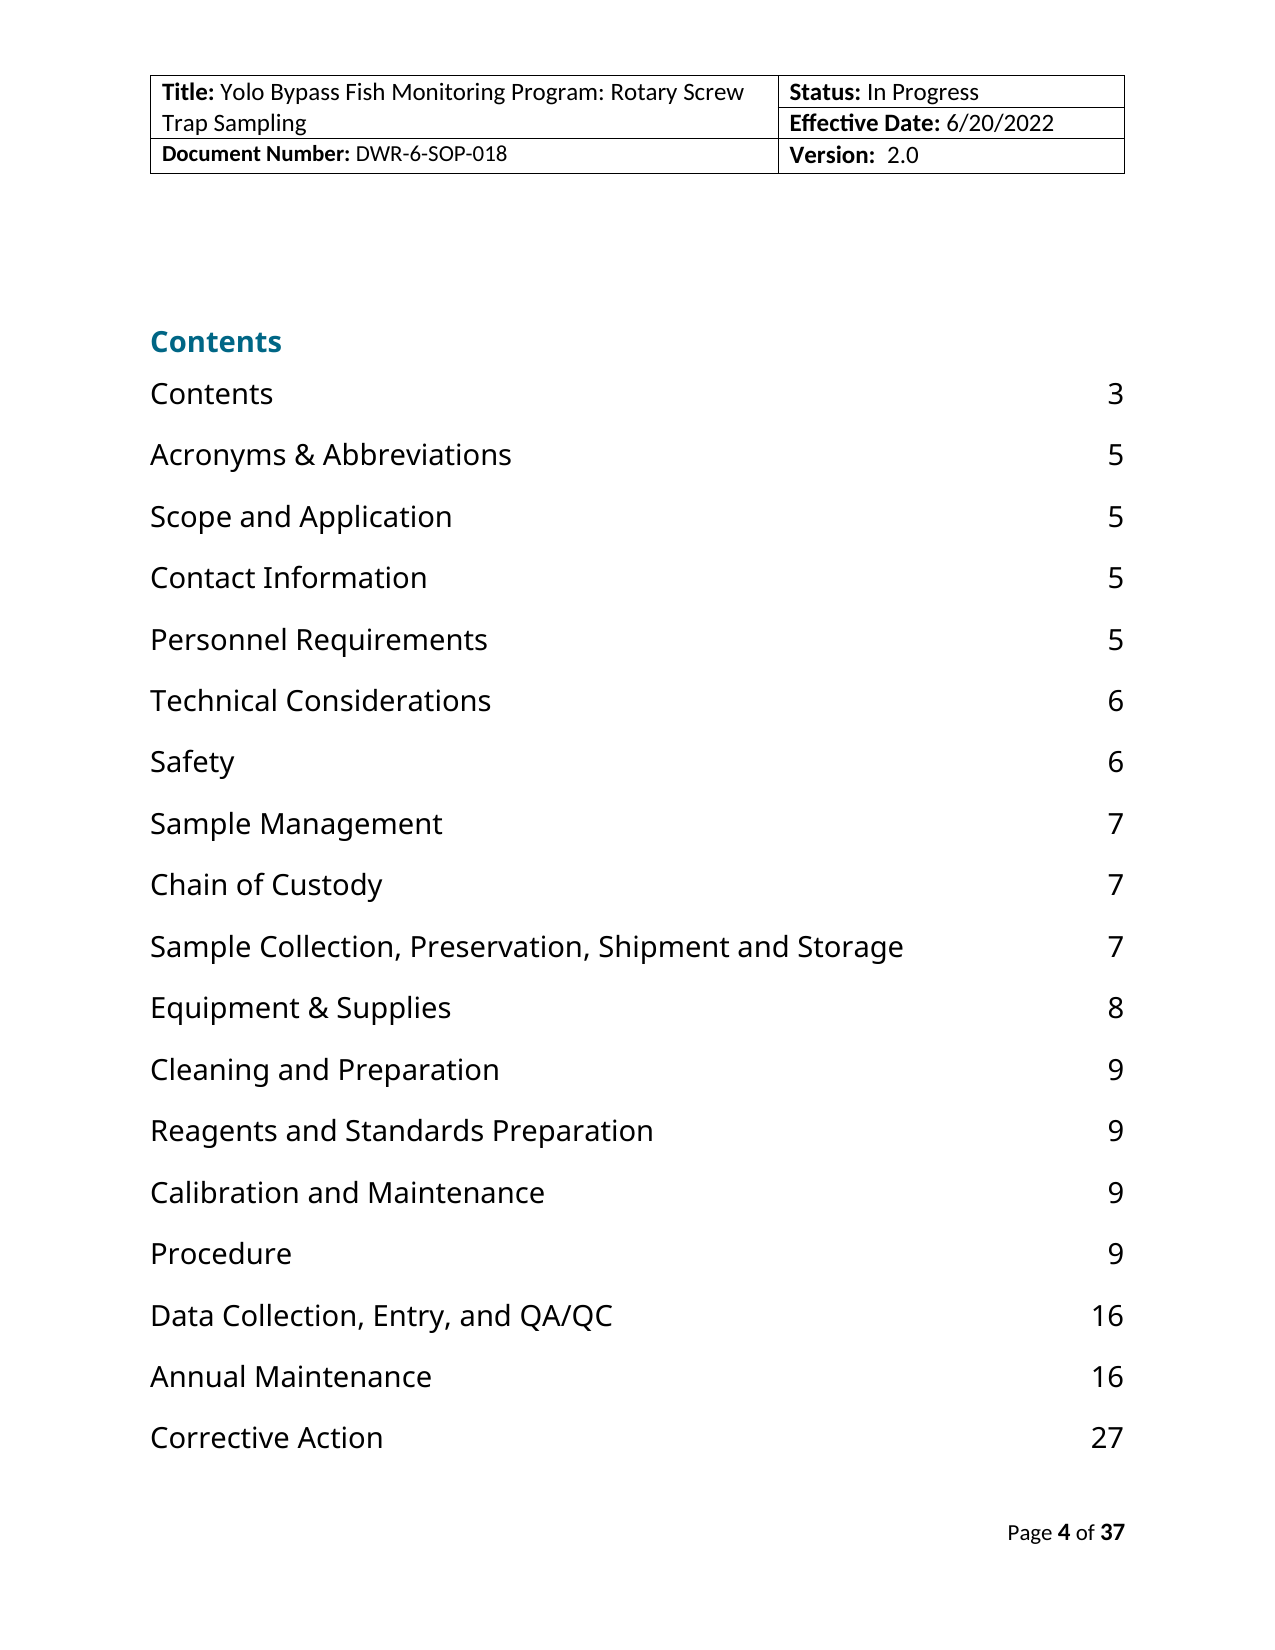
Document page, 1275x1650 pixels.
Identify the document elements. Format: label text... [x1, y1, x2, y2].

subtitle Contents [150, 202, 1125, 361]
text Calibration and Maintenance 9 [150, 1172, 1125, 1212]
text Equipment & Supplies 8 [150, 988, 1125, 1027]
text Scope and Application 5 [150, 496, 1125, 536]
text Personnel Requirements 5 [150, 619, 1125, 658]
text Safety 6 [150, 742, 1125, 781]
text Data Collection, Entry, and QA/QC 16 [150, 1295, 1125, 1334]
text Technical Considerations 6 [150, 680, 1125, 720]
text Sample Management 7 [150, 803, 1125, 843]
text Acronyms & Abbreviations 5 [150, 434, 1125, 474]
text Sample Collection, Preservation, Shipment and Storage 7 [150, 926, 1125, 966]
text Cleaning and Preparation 9 [150, 1049, 1125, 1089]
text Chain of Custody 7 [150, 865, 1125, 904]
text Contents 3 [150, 373, 1125, 413]
text Corrective Action 27 [150, 1418, 1125, 1457]
text Annual Maintenance 16 [150, 1356, 1125, 1396]
text Procedure 9 [150, 1233, 1125, 1273]
text Reagents and Standards Preparation 9 [150, 1111, 1125, 1150]
text Contact Information 5 [150, 557, 1125, 597]
